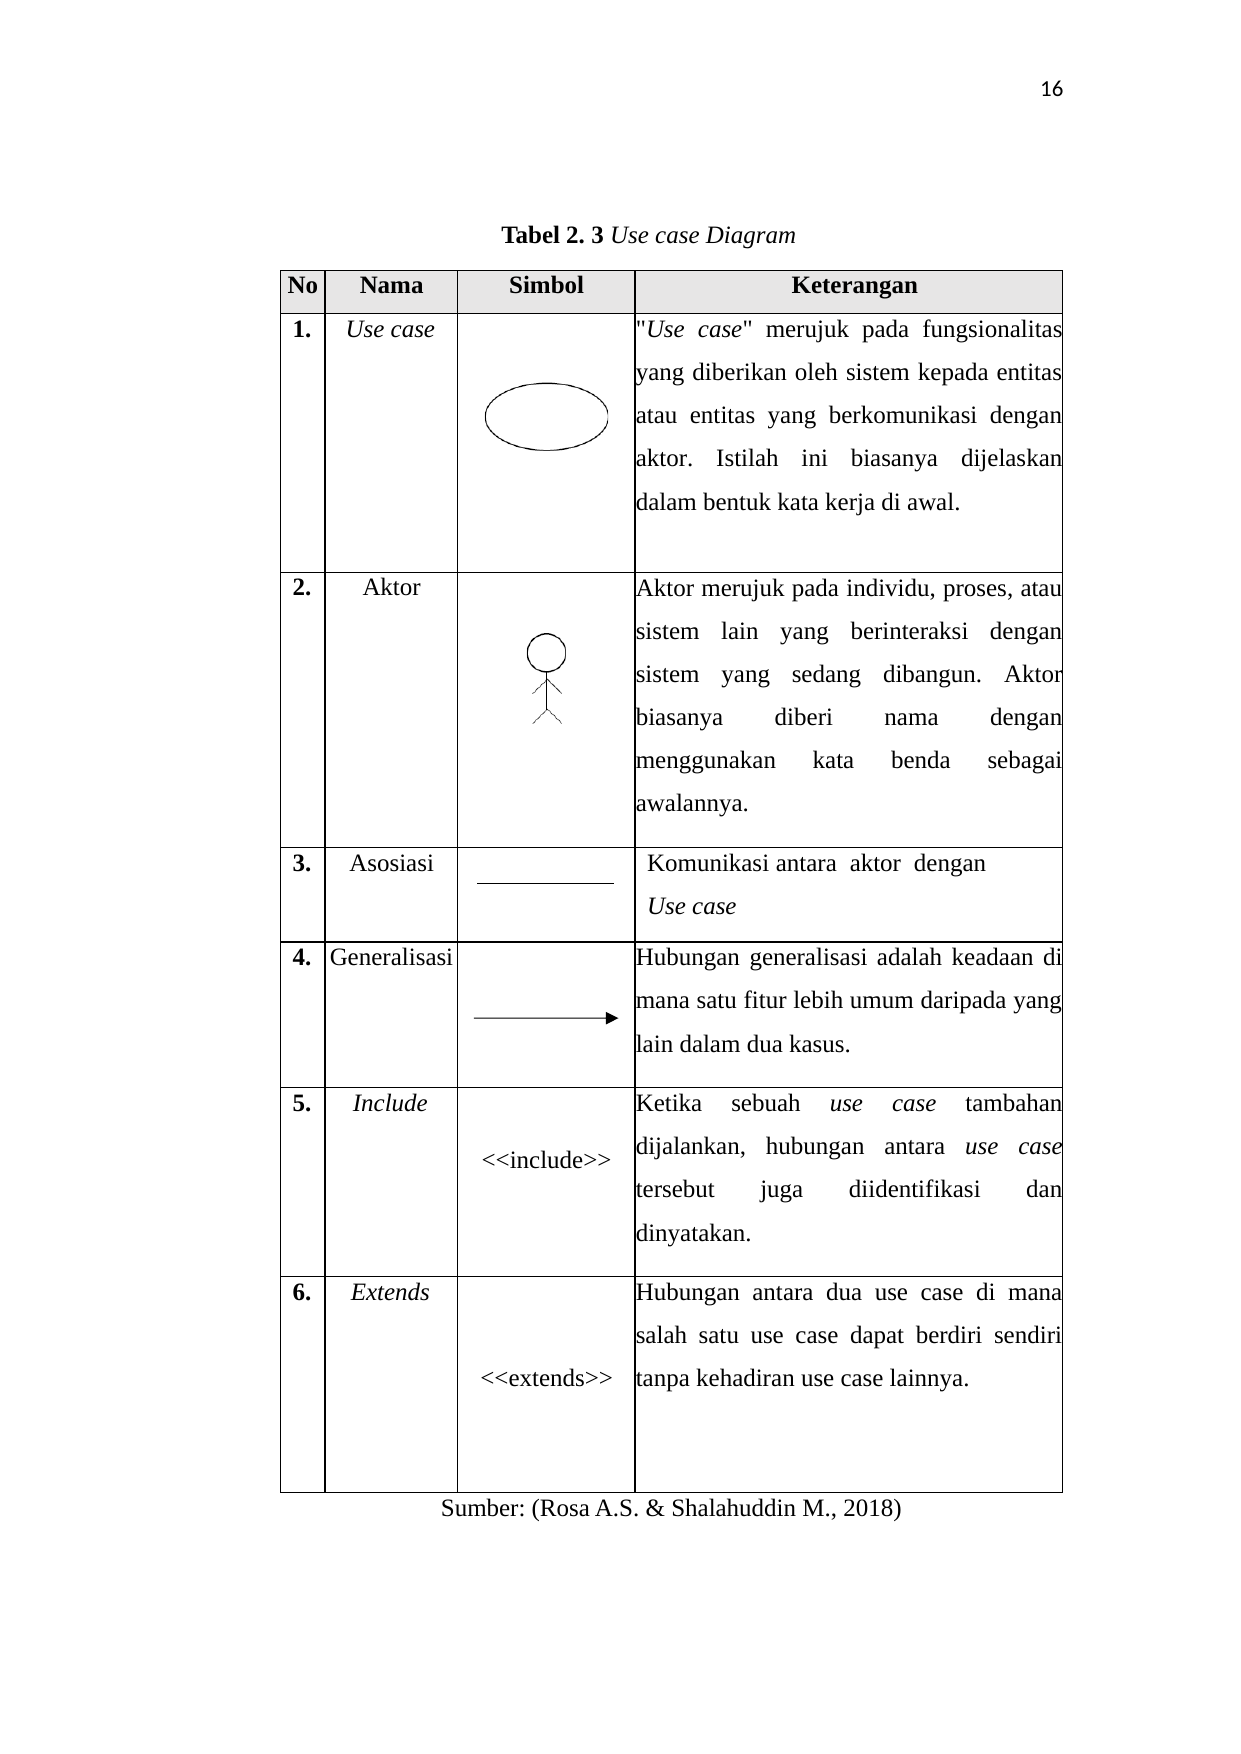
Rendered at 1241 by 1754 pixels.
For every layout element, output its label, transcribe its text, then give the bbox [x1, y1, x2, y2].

table_cell Hubungan generalisasi adalah keadaan di mana satu fitur lebih umum daripada yang lain dalam dua kasus. [636, 943, 1062, 1087]
table_cell Generalisasi [326, 943, 457, 1087]
table_cell <<include>> [458, 1088, 634, 1276]
table_header No [281, 271, 324, 313]
table_cell 4. [281, 943, 324, 1087]
table_cell <<extends>> [458, 1277, 634, 1492]
table_cell [458, 314, 634, 572]
table_cell [458, 573, 634, 847]
table_cell Komunikasi antara aktor dengan Use case [636, 848, 1062, 941]
table_cell 6. [281, 1277, 324, 1492]
table_header Simbol [458, 271, 634, 313]
table_cell "Use case" merujuk pada fungsionalitas yang diberikan oleh sistem kepada entitas atau entitas yang berkomunikasi dengan aktor. Istilah ini biasanya dijelaskan dalam bentuk kata kerja di awal. [636, 314, 1062, 572]
table_header Nama [326, 271, 457, 313]
text Sumber: (Rosa A.S. & Shalahuddin M., 2018) [279, 1493, 1063, 1522]
text Tabel 2. 3 Use case Diagram [236, 220, 1063, 249]
table_cell [458, 943, 634, 1087]
table_cell 1. [281, 314, 324, 572]
table_cell Ketika sebuah use case tambahan dijalankan, hubungan antara use case tersebut juga diidentifikasi dan dinyatakan. [636, 1088, 1062, 1276]
table_cell Use case [326, 314, 457, 572]
table_cell [458, 848, 634, 941]
picture [526, 633, 566, 724]
table_cell Aktor merujuk pada individu, proses, atau sistem lain yang berinteraksi dengan sistem yang sedang dibangun. Aktor biasanya diberi nama dengan menggunakan kata benda sebagai awalannya. [636, 573, 1062, 847]
table_cell Asosiasi [326, 848, 457, 941]
table_cell Include [326, 1088, 457, 1276]
table_cell 3. [281, 848, 324, 941]
picture [484, 382, 609, 451]
table_cell Aktor [326, 573, 457, 847]
table_cell 5. [281, 1088, 324, 1276]
table_cell Hubungan antara dua use case di mana salah satu use case dapat berdiri sendiri tanpa kehadiran use case lainnya. [636, 1277, 1062, 1492]
table_cell 2. [281, 573, 324, 847]
table_header Keterangan [636, 271, 1062, 313]
table_cell Extends [326, 1277, 457, 1492]
